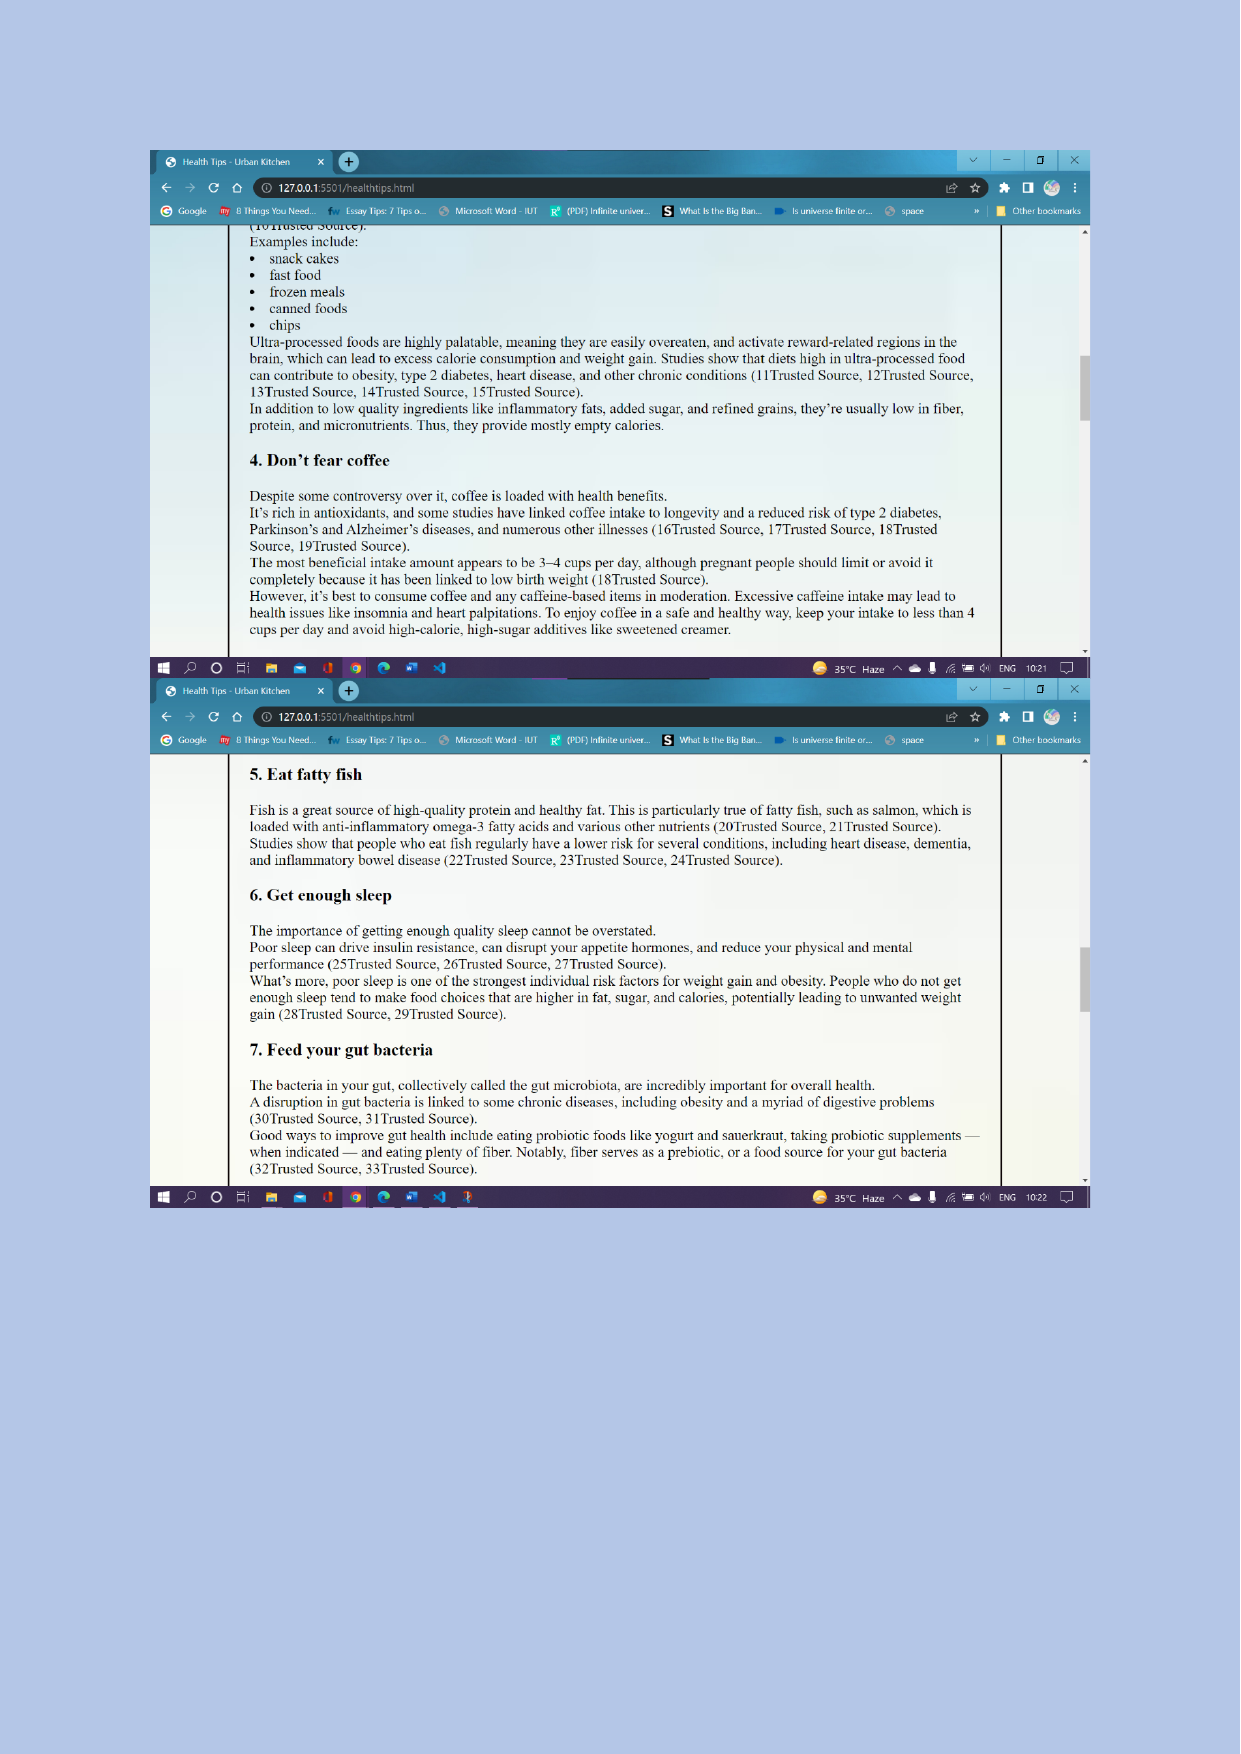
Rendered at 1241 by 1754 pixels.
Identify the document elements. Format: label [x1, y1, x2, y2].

picture [150, 150, 1091, 1208]
